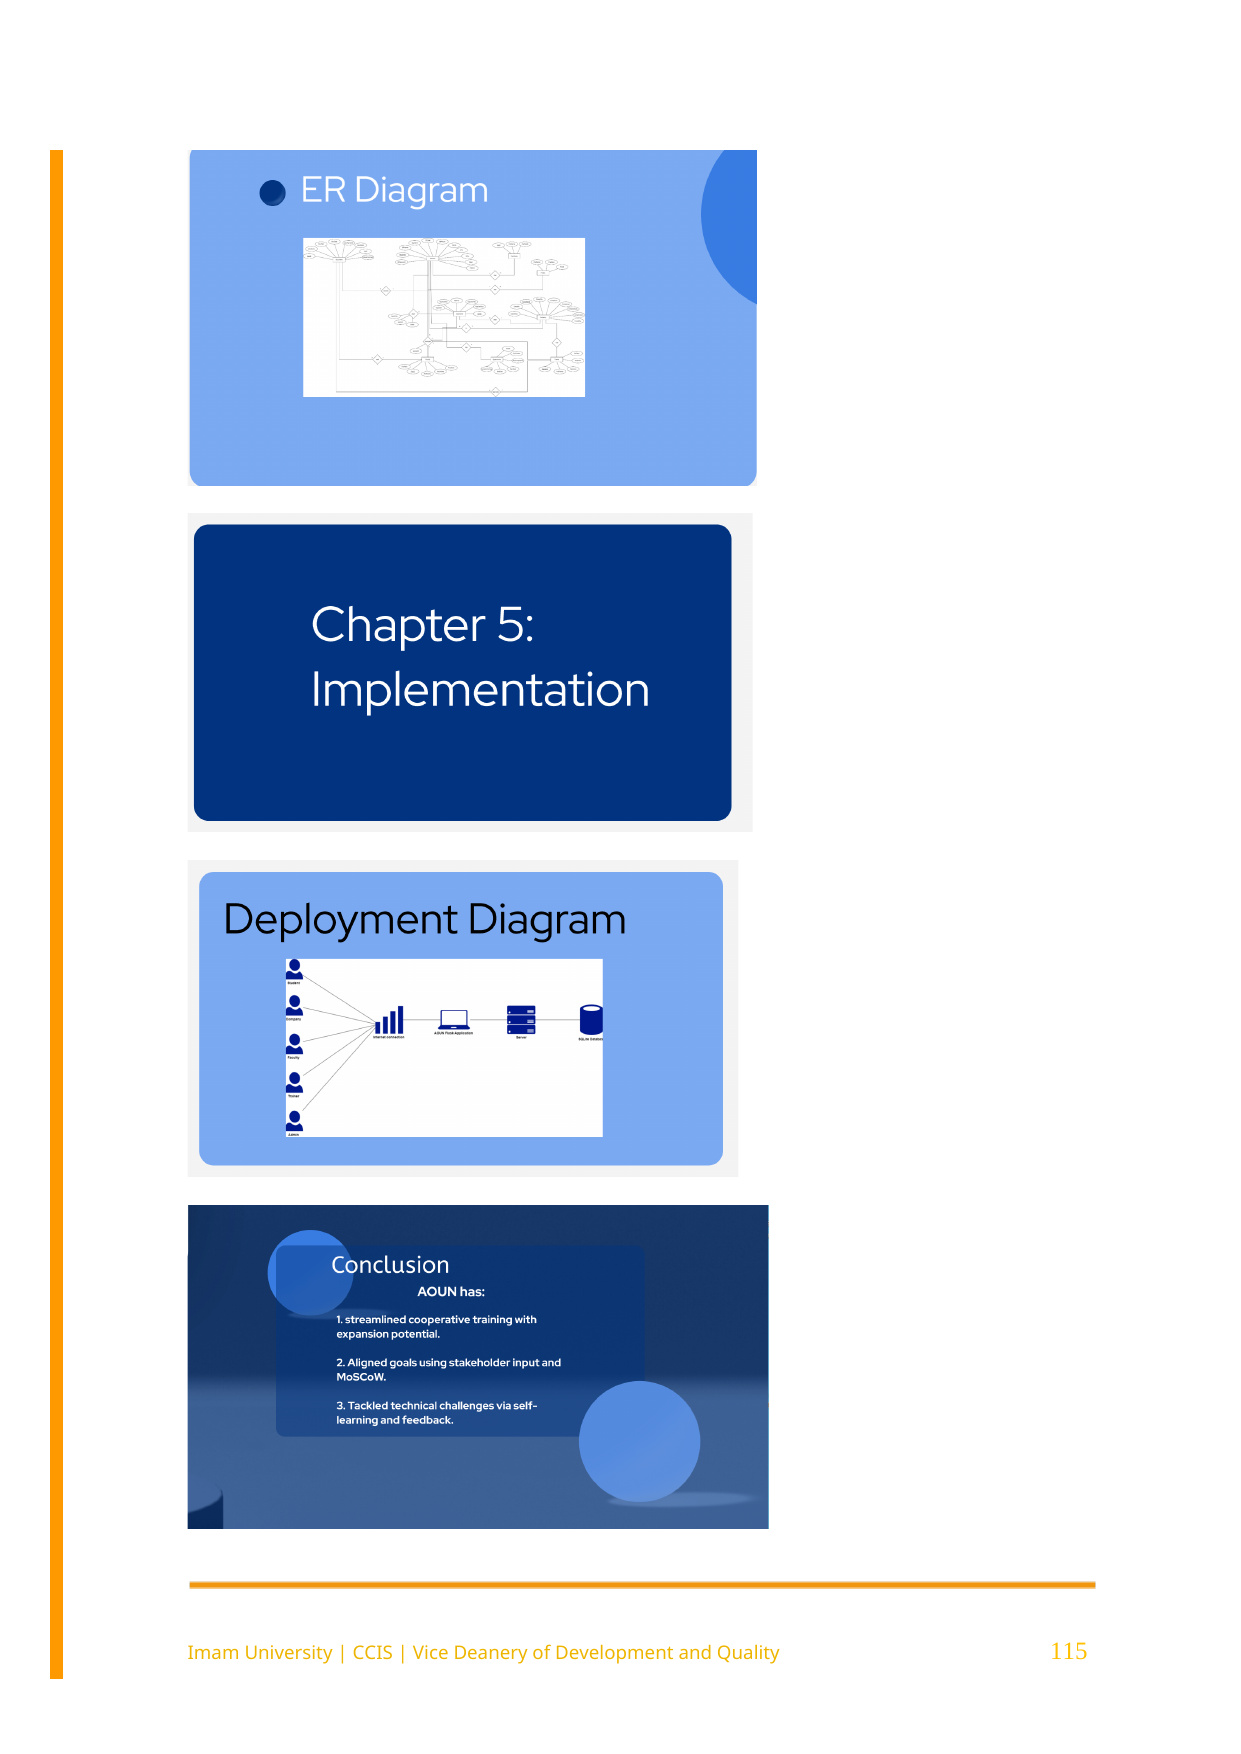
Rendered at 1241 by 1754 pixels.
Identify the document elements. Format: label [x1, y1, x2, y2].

picture [187, 860, 739, 1177]
picture [187, 513, 753, 832]
picture [187, 150, 757, 486]
picture [187, 1205, 769, 1529]
picture [187, 1580, 1100, 1589]
